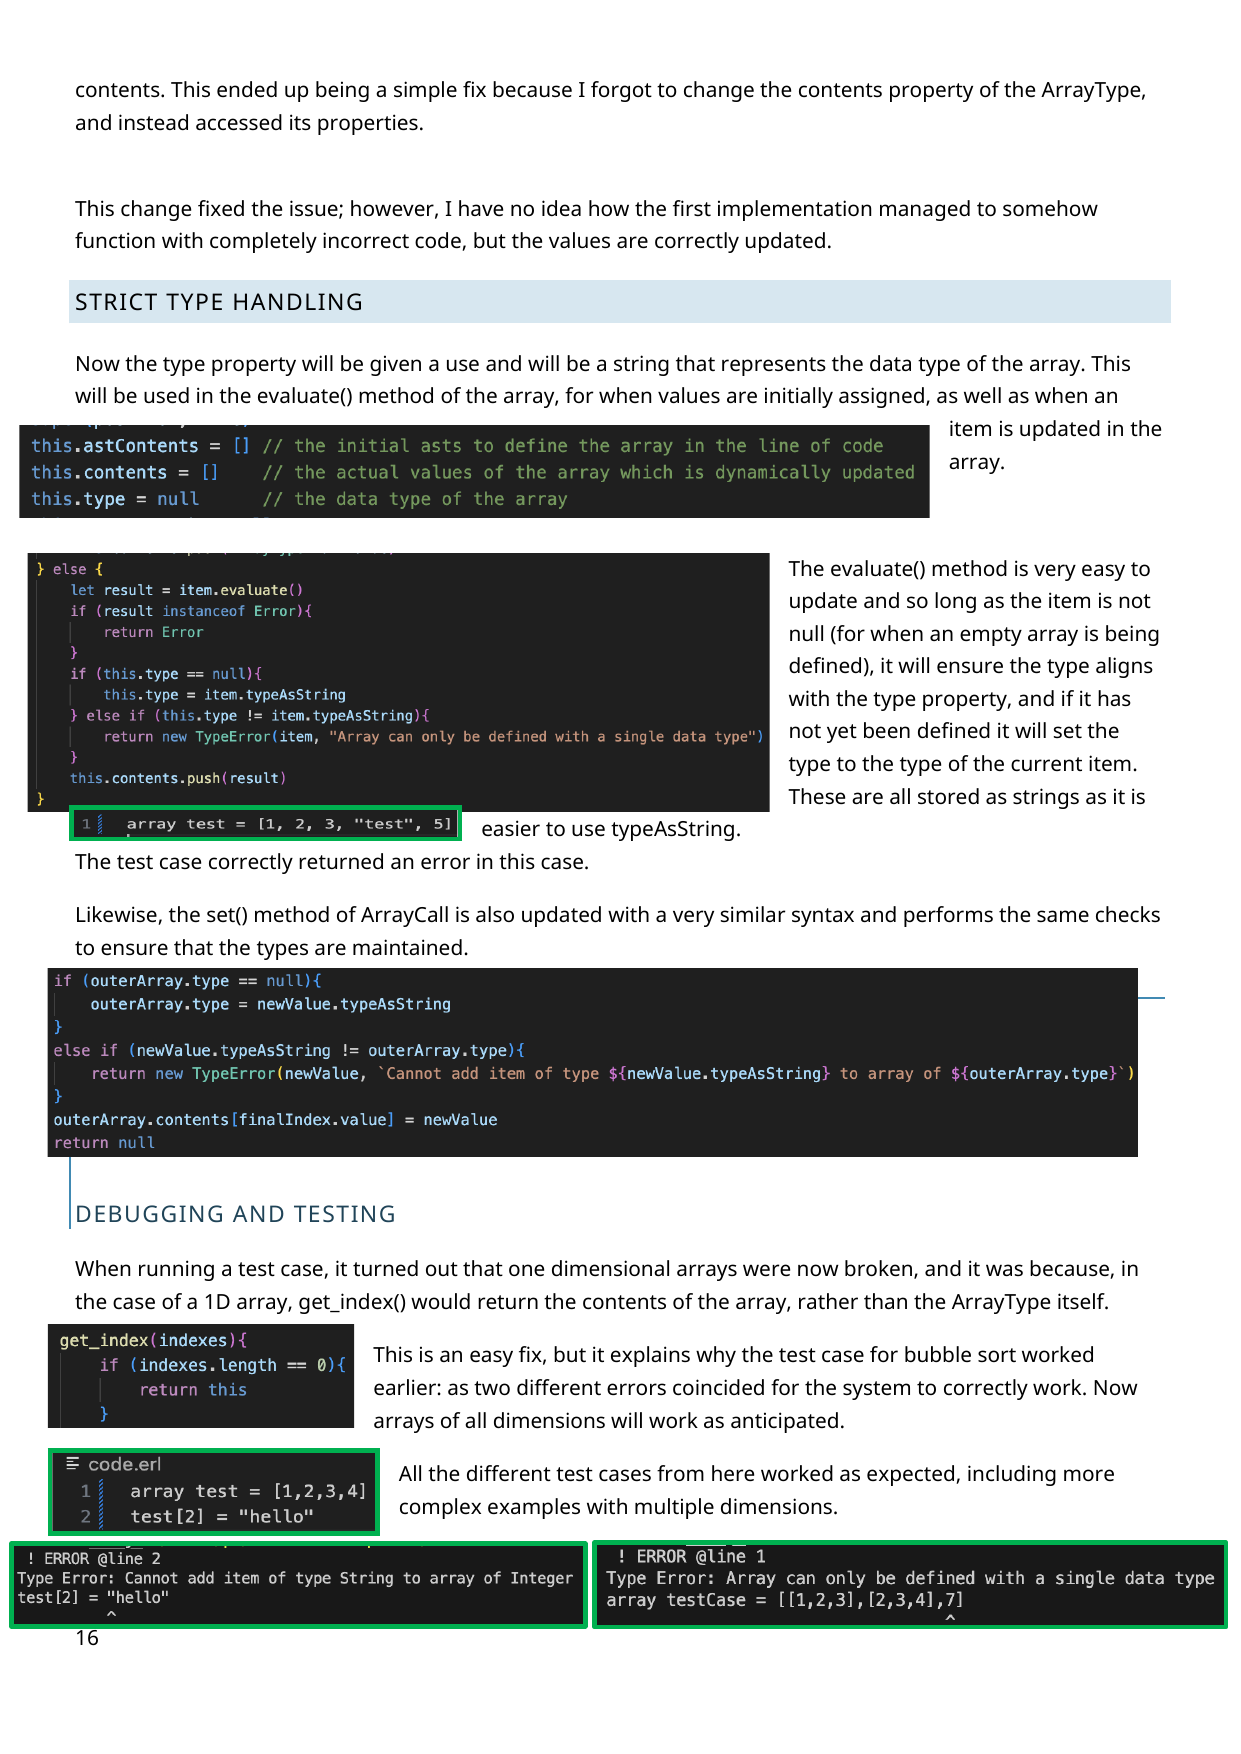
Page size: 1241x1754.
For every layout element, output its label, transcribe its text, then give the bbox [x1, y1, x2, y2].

text When running a test case, it turned out that one dimensional arrays were now broken, and it was because, in the case of a 1D array, get_index() would return the contents of the array, rather than the ArrayType itself. [75, 1254, 1165, 1316]
text All the different test cases from here worked as expected, including more complex examples with multiple dimensions. [380, 1459, 1165, 1520]
text This change fixed the issue; however, I have no idea how the first implementation managed to somehow function with completely incorrect code, but the values are correctly updated. [75, 161, 1165, 255]
picture [74, 810, 458, 837]
text This is an easy fix, but it explains why the test case for bubble sort worked earlier: as two different errors coincided for the system to correctly work. Now arrays of all dimensions will work as anticipated. [75, 1341, 1165, 1434]
picture [19, 425, 930, 518]
subtitle strict type handling [75, 286, 1165, 317]
picture [27, 553, 770, 812]
text Now the type property will be given a use and will be a string that represents the data type of the array. This will be used in the evaluate() method of the array, for when values are initially assigned, as well as when an item is updated in the array. [75, 349, 1165, 475]
picture [52, 1453, 375, 1531]
picture [597, 1545, 1224, 1625]
picture [47, 1324, 355, 1428]
text Likewise, the set() method of ArrayCall is also updated with a very similar syntax and performs the same checks to ensure that the types are maintained. [75, 901, 1165, 962]
picture [47, 968, 1138, 1157]
picture [14, 1546, 583, 1624]
